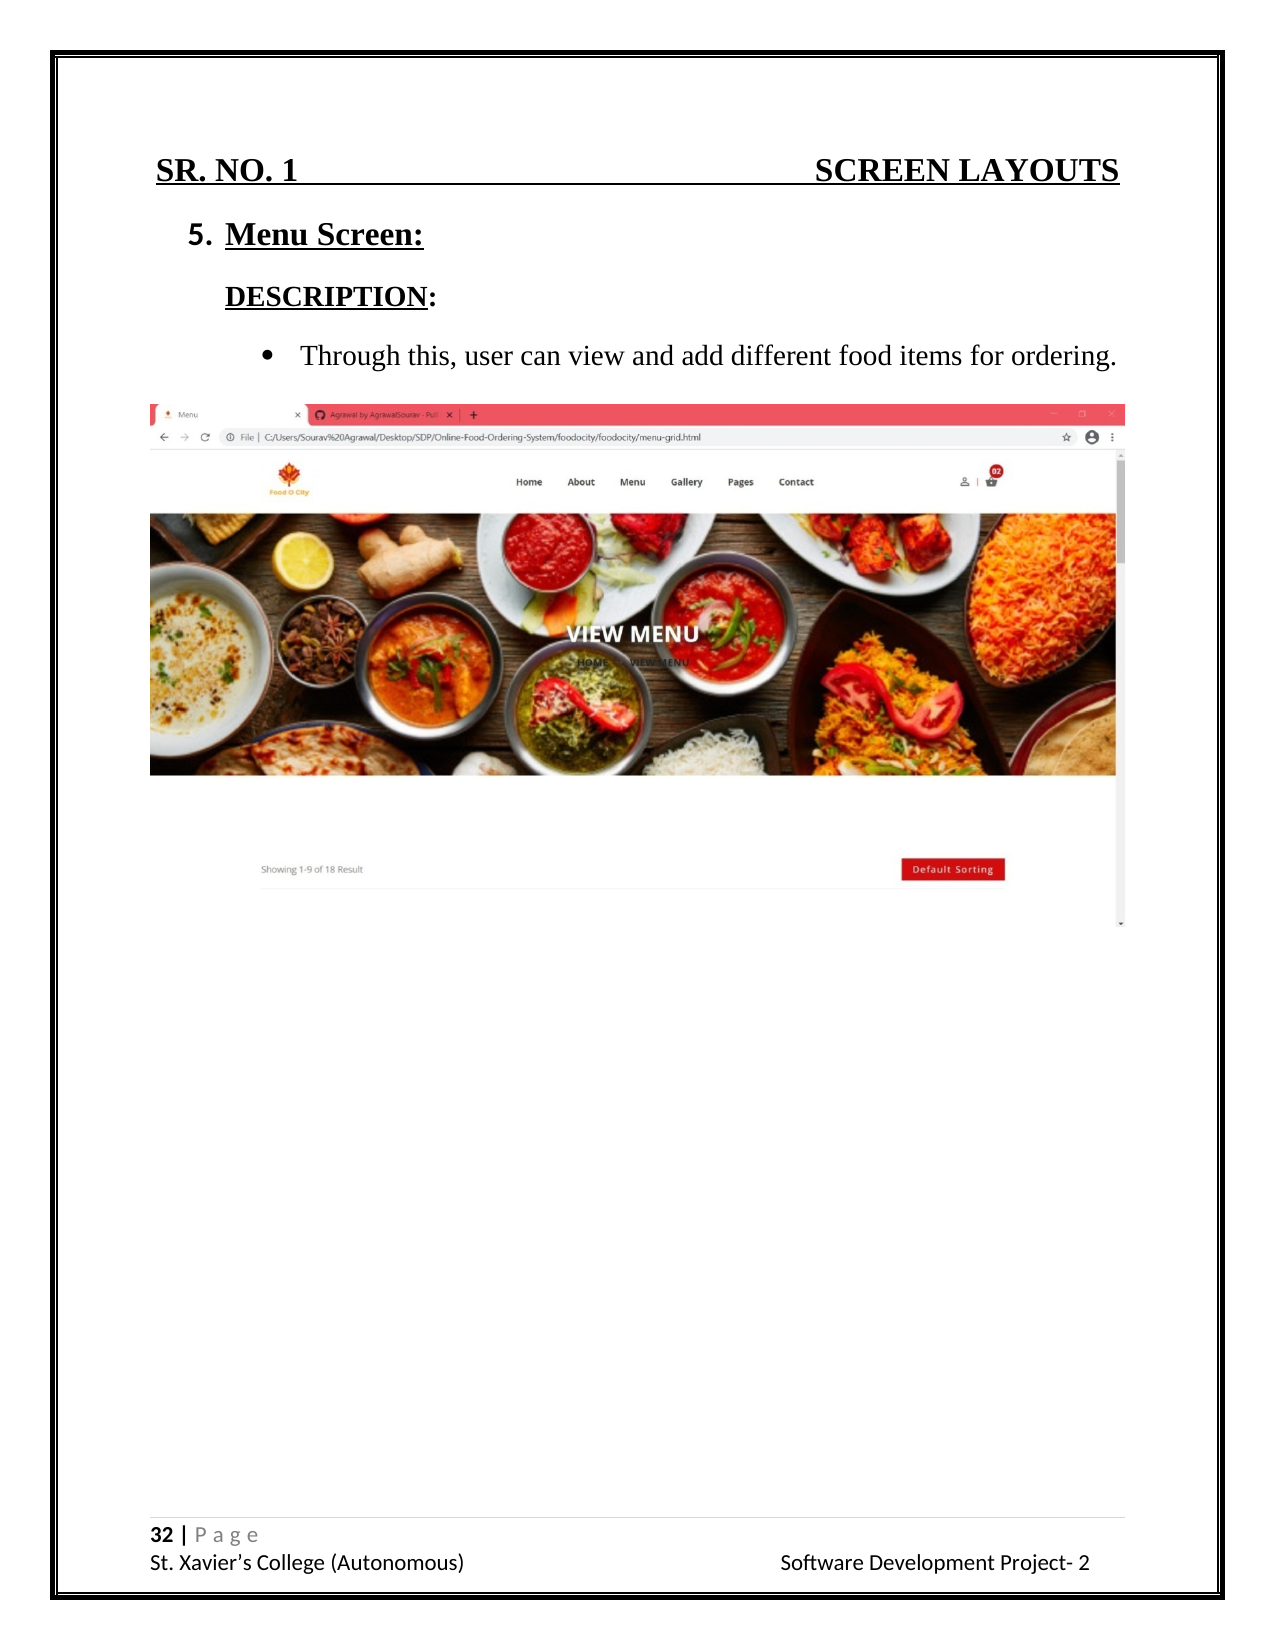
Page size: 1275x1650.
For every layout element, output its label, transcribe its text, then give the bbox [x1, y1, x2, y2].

picture [150, 404, 1125, 927]
list Through this, user can view and add different food items for ordering. [262, 338, 1125, 371]
text DESCRIPTION: [225, 279, 1125, 313]
list Menu Screen: [187, 213, 1125, 254]
text SR. NO. 1 SCREEN LAYOUTS [150, 150, 1125, 188]
